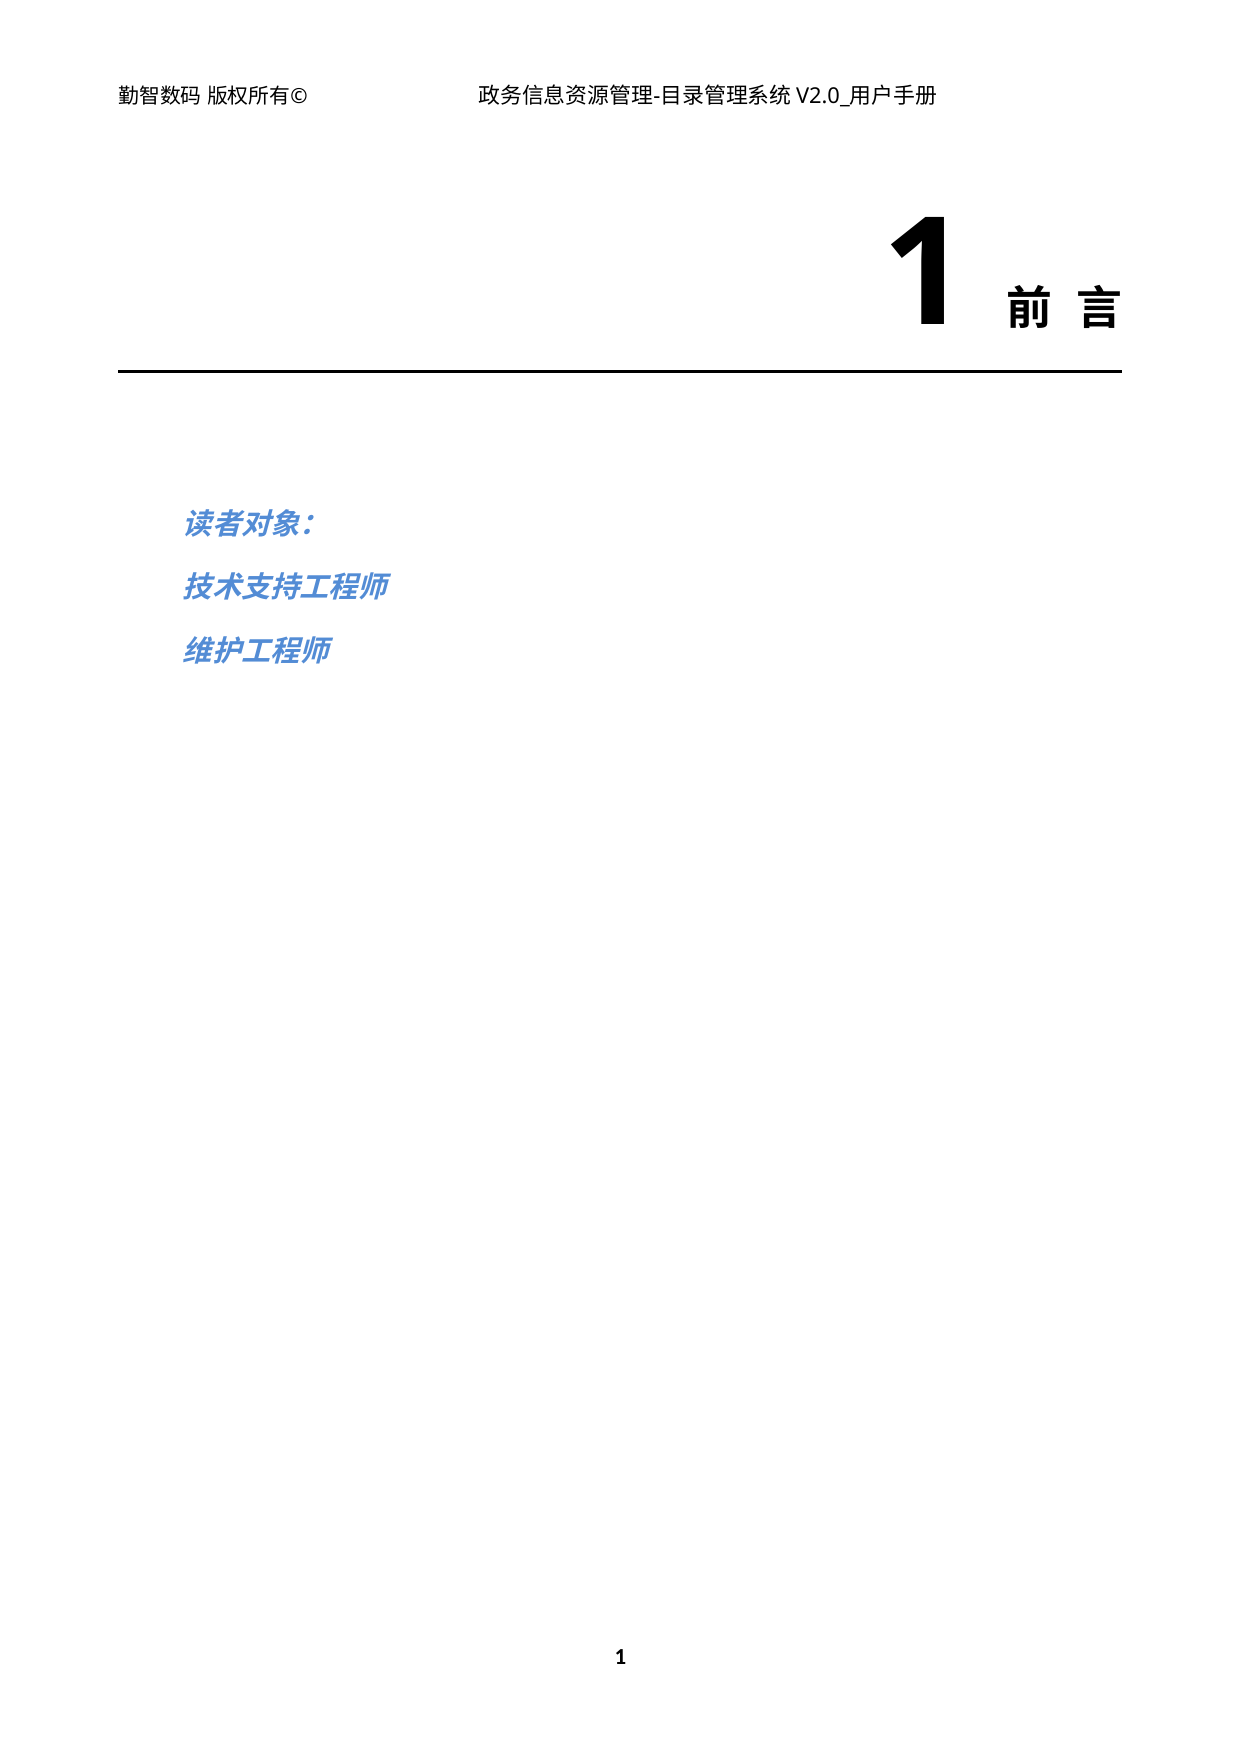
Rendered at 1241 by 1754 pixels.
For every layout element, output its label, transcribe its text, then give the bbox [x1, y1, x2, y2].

text 技术支持工程师 [183, 564, 1122, 606]
text 前 言 [118, 164, 1122, 370]
text 维护工程师 [183, 627, 1122, 669]
text 读者对象： [183, 500, 1122, 543]
